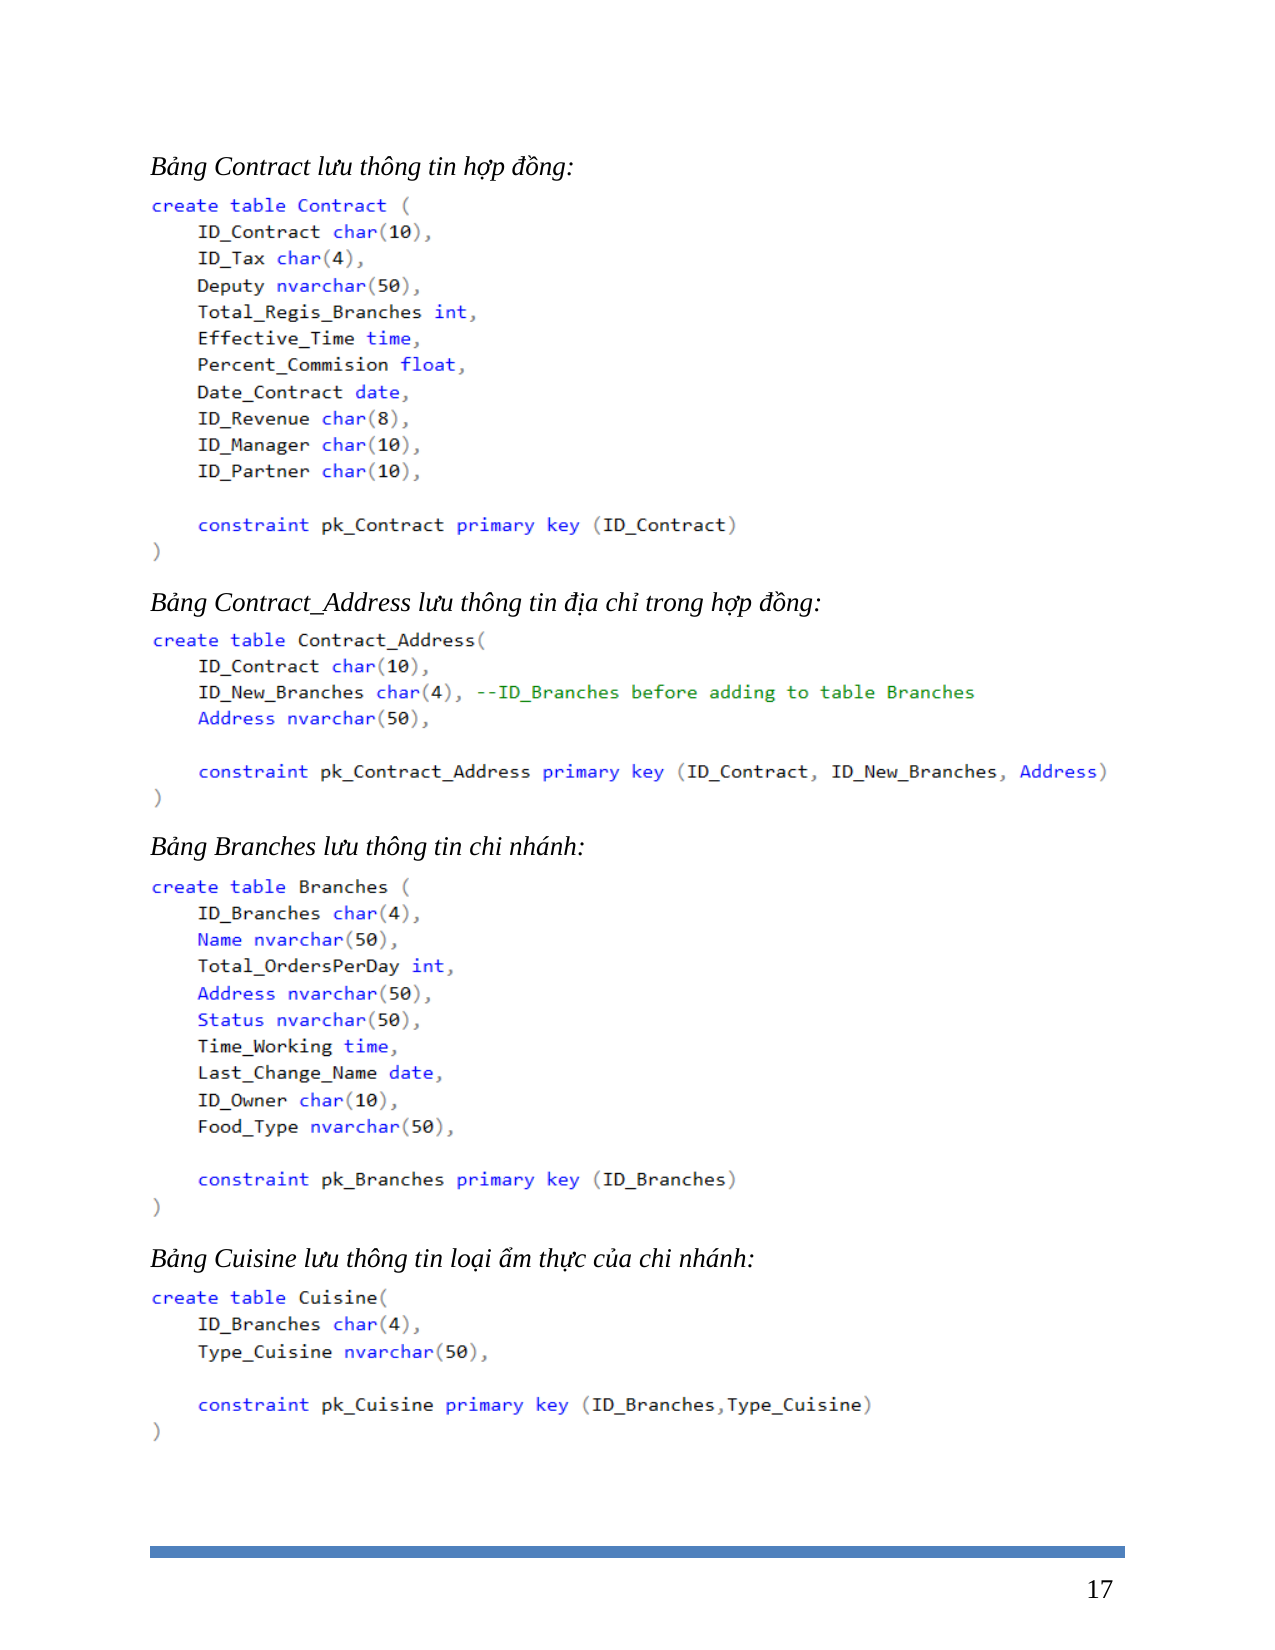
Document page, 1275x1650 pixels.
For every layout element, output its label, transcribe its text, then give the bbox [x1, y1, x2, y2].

text Bảng Branches lưu thông tin chi nhánh: [150, 830, 1125, 861]
picture [150, 629, 1125, 810]
picture [150, 193, 978, 565]
picture [150, 873, 964, 1222]
text Bảng Contract_Address lưu thông tin địa chỉ trong hợp đồng: [150, 586, 1125, 617]
text Bảng Cuisine lưu thông tin loại ẩm thực của chi nhánh: [150, 1242, 1125, 1273]
picture [150, 1285, 952, 1445]
text Bảng Contract lưu thông tin hợp đồng: [150, 150, 1125, 181]
